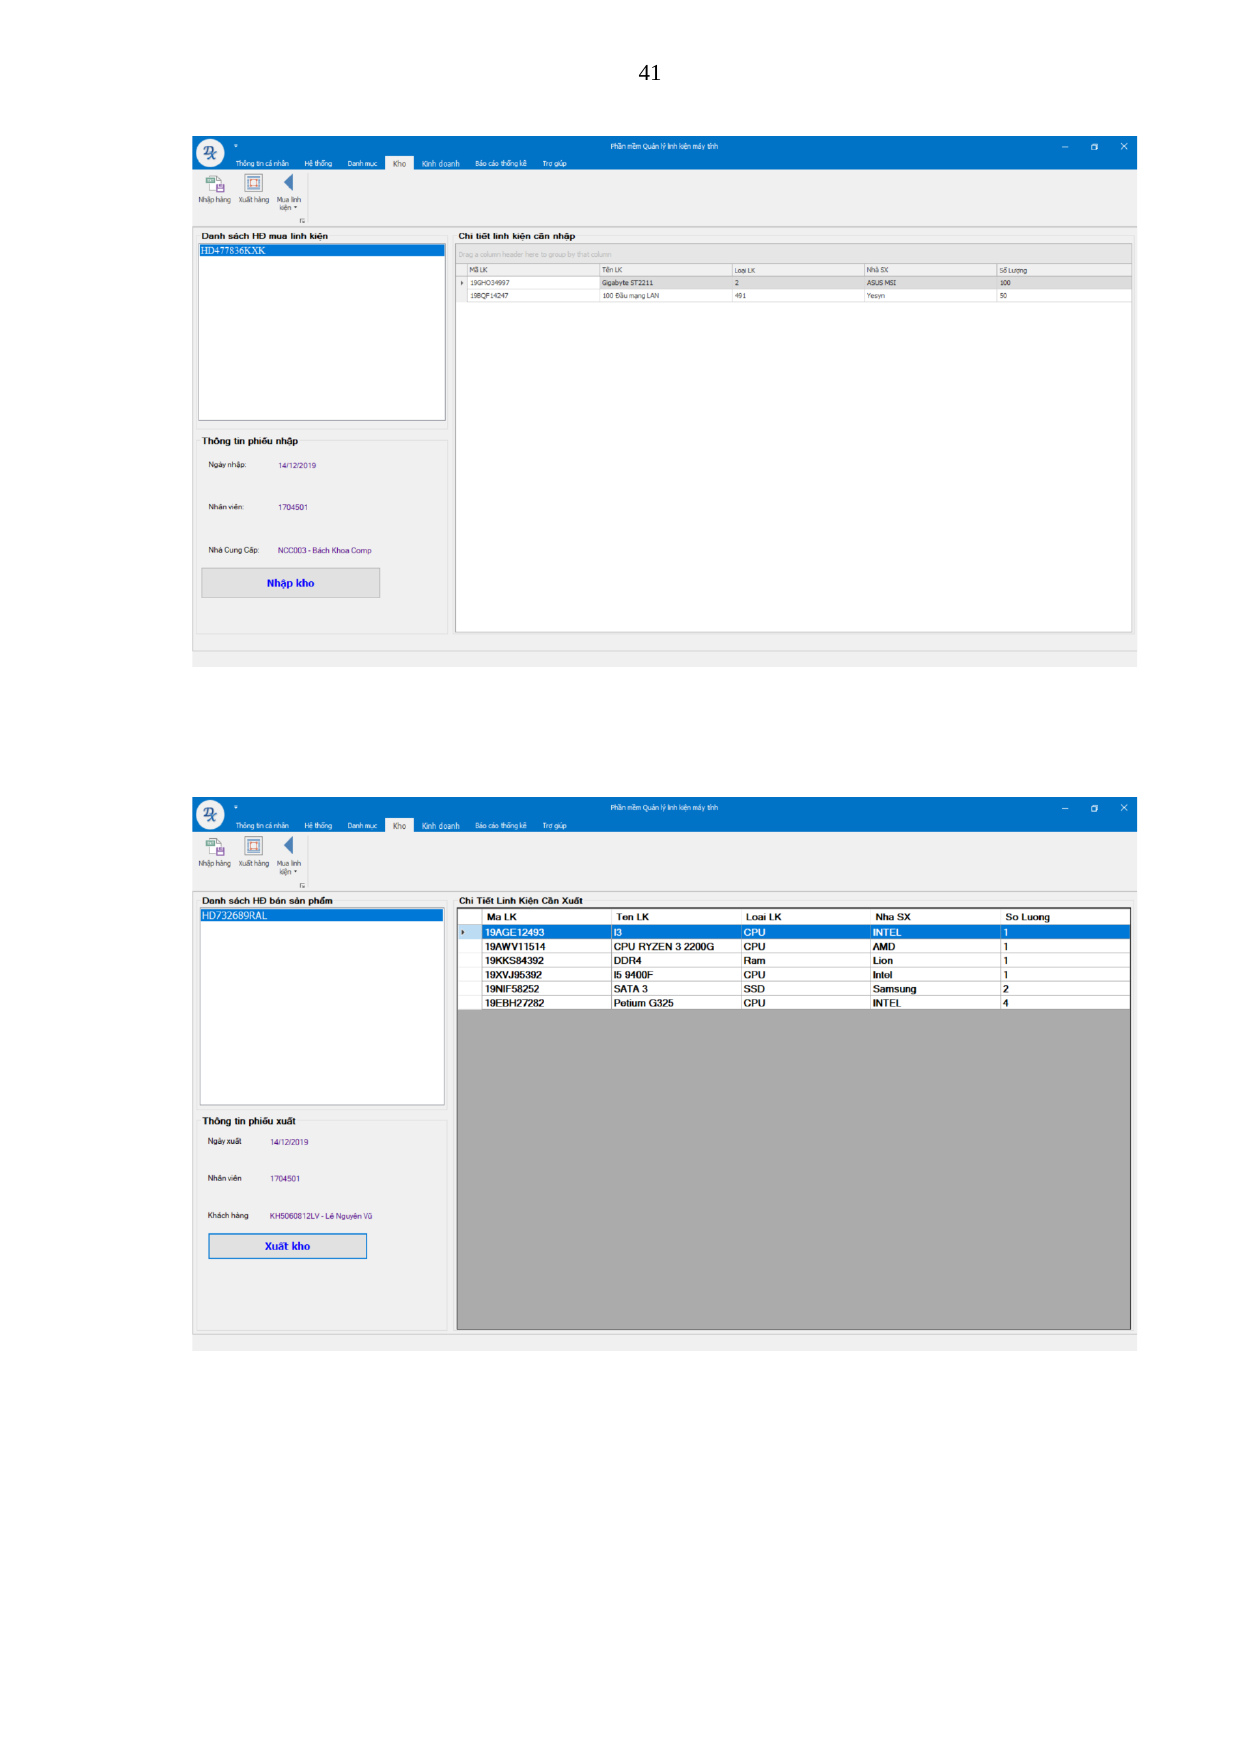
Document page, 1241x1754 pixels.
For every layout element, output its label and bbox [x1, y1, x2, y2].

picture [192, 797, 1138, 1351]
picture [192, 136, 1138, 667]
